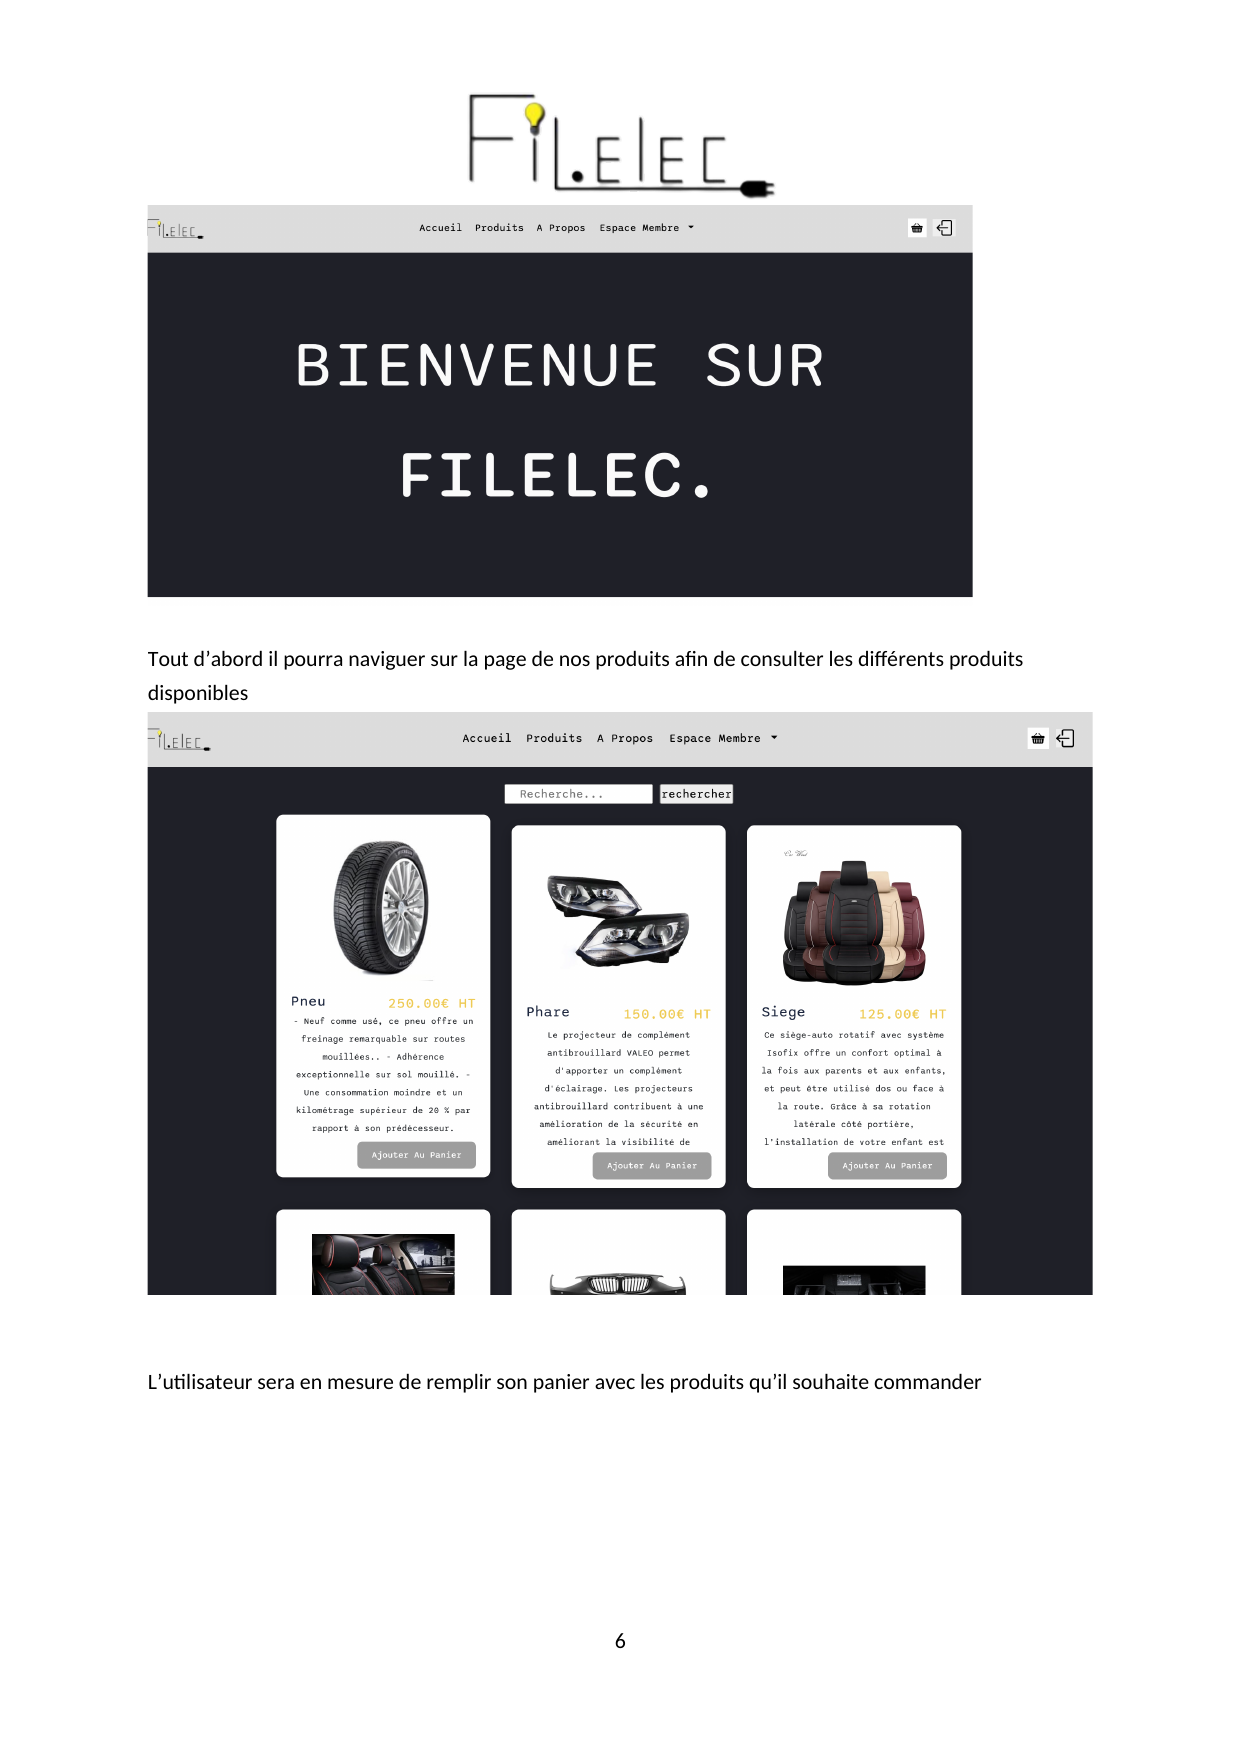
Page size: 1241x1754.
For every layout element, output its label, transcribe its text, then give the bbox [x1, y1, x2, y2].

text Tout d’abord il pourra naviguer sur la page de nos produits afin de consulter les différents produits disponibles [148, 645, 1093, 705]
text L’utilisateur sera en mesure de remplir son panier avec les produits qu’il souhaite commander [148, 1368, 1093, 1395]
picture [147, 712, 1093, 1295]
picture [147, 73, 973, 606]
